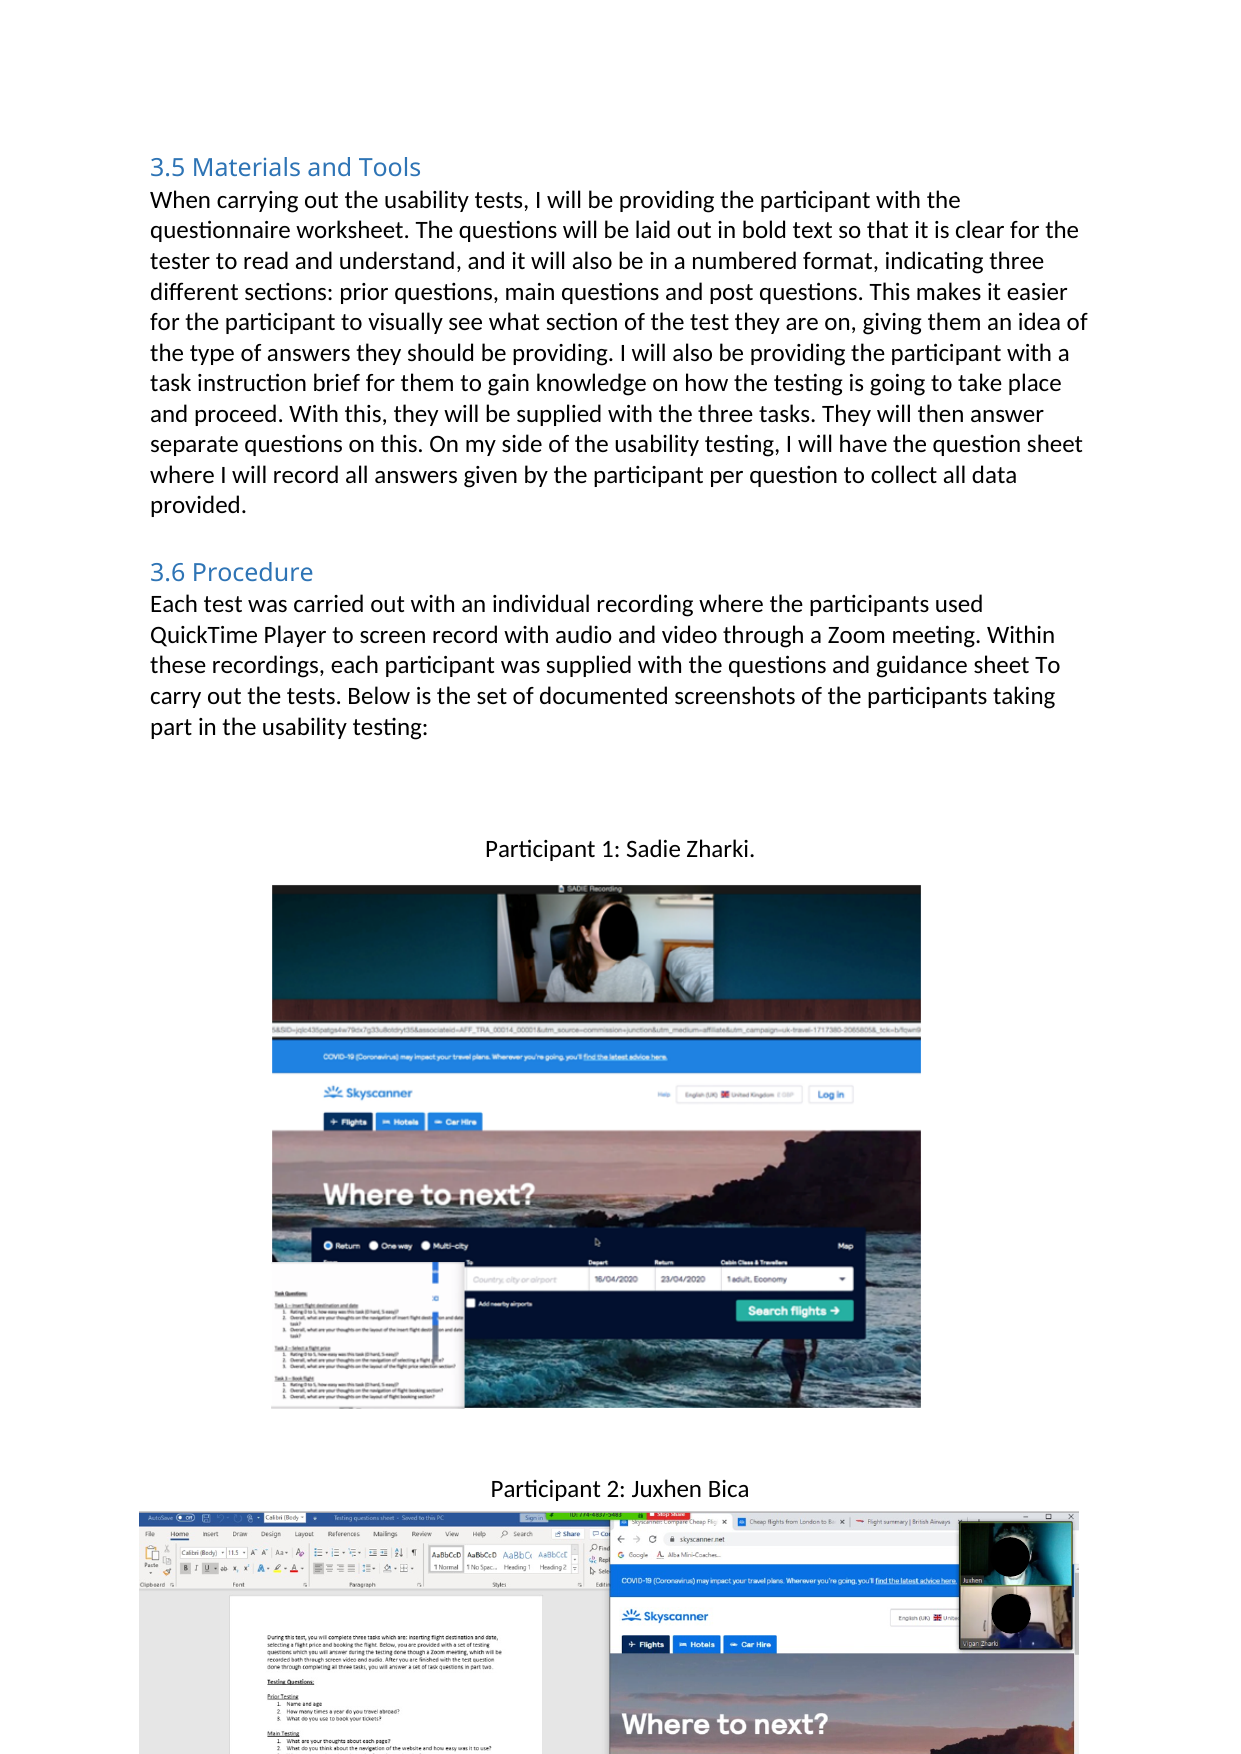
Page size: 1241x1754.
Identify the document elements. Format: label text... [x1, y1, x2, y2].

subtitle 3.6 Procedure [150, 554, 1090, 588]
picture [139, 1511, 1079, 1754]
subtitle 3.5 Materials and Tools [150, 150, 1090, 184]
text Participant 2: Juxhen Bica [150, 1474, 1090, 1504]
text Participant 1: Sadie Zharki. [150, 833, 1090, 863]
text Each test was carried out with an individual recording where the participants used QuickTime Player to screen record with audio and video through a Zoom meeting. Within these recordings, each participant was supplied with the questions and guidance sheet To carry out the tests. Below is the set of documented screenshots of the participants taking part in the usability testing: [150, 588, 1090, 741]
text When carrying out the usability tests, I will be providing the participant with the questionnaire worksheet. The questions will be laid out in bold text so that it is clear for the tester to read and understand, and it will also be in a numbered format, indicating three different sections: prior questions, main questions and post questions. This makes it easier for the participant to visually see what section of the test they are on, giving them an idea of the type of answers they should be providing. I will also be providing the participant with a task instruction brief for them to gain knowledge on how the testing is going to take place and proceed. With this, they will be supplied with the three tasks. They will then answer separate questions on this. On my side of the usability testing, I will have the question sheet where I will record all answers given by the participant per question to collect all data provided. [150, 184, 1090, 520]
picture [270, 883, 922, 1409]
